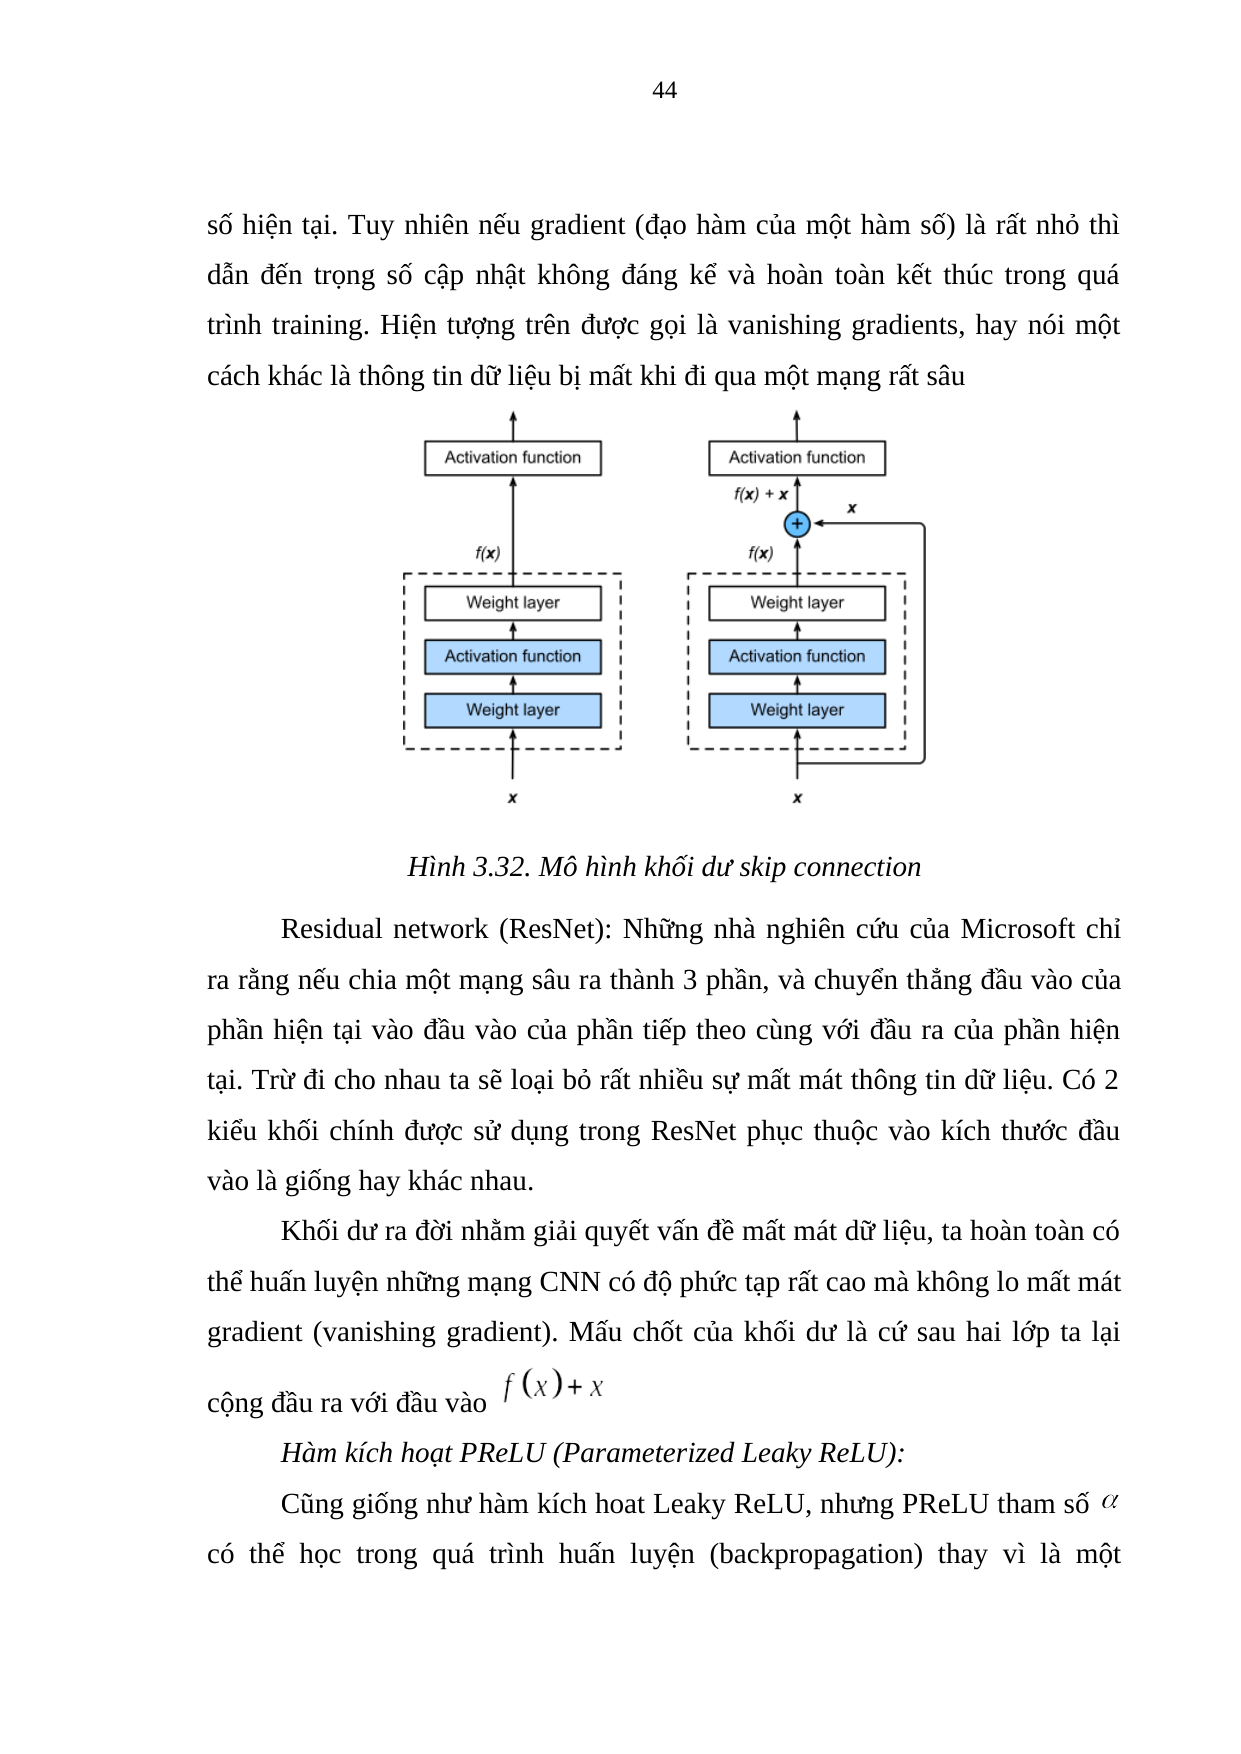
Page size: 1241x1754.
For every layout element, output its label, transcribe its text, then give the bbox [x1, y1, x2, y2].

text Khối dư ra đời nhằm giải quyết vấn đề mất mát dữ liệu, ta hoàn toàn có thể huấn luyện những mạng CNN có độ phức tạp rất cao mà không lo mất mát gradient (vanishing gradient). Mấu chốt của khối dư là cứ sau hai lớp ta lại cộng đầu ra với đầu vào [207, 1213, 1122, 1419]
text Residual network (ResNet): Những nhà nghiên cứu của Microsoft chỉ ra rằng nếu chia một mạng sâu ra thành 3 phần, và chuyển thẳng đầu vào của phần hiện tại vào đầu vào của phần tiếp theo cùng với đầu ra của phần hiện tại. Trừ đi cho nhau ta sẽ loại bỏ rất nhiều sự mất mát thông tin dữ liệu. Có 2 kiểu khối chính được sử dụng trong ResNet phục thuộc vào kích thước đầu vào là giống hay khác nhau. [207, 912, 1122, 1197]
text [207, 207, 1122, 391]
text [207, 1486, 1122, 1570]
picture [403, 408, 926, 820]
text Hàm kích hoạt PReLU (Parameterized Leaky ReLU): [207, 1436, 1122, 1469]
